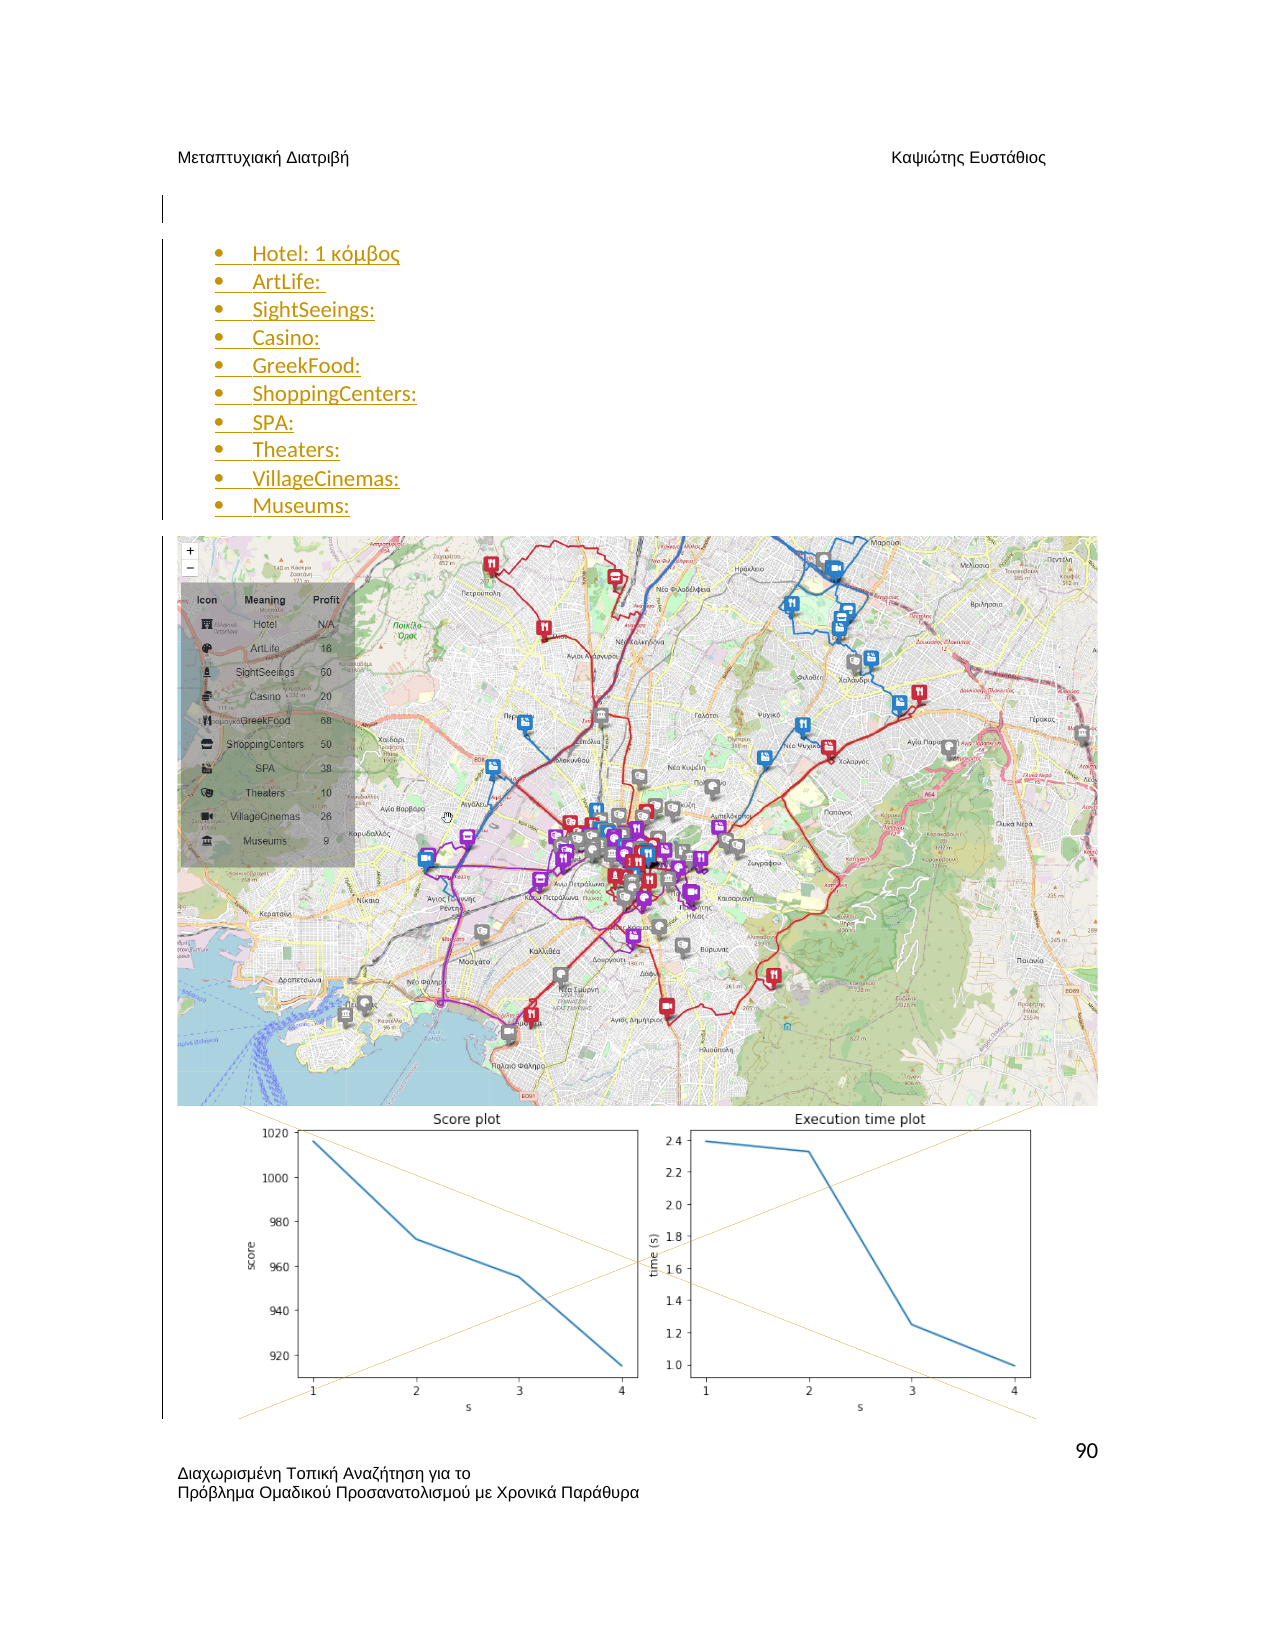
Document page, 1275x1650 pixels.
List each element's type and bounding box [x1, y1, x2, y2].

picture [239, 1263, 1036, 1420]
picture [177, 536, 1098, 1418]
